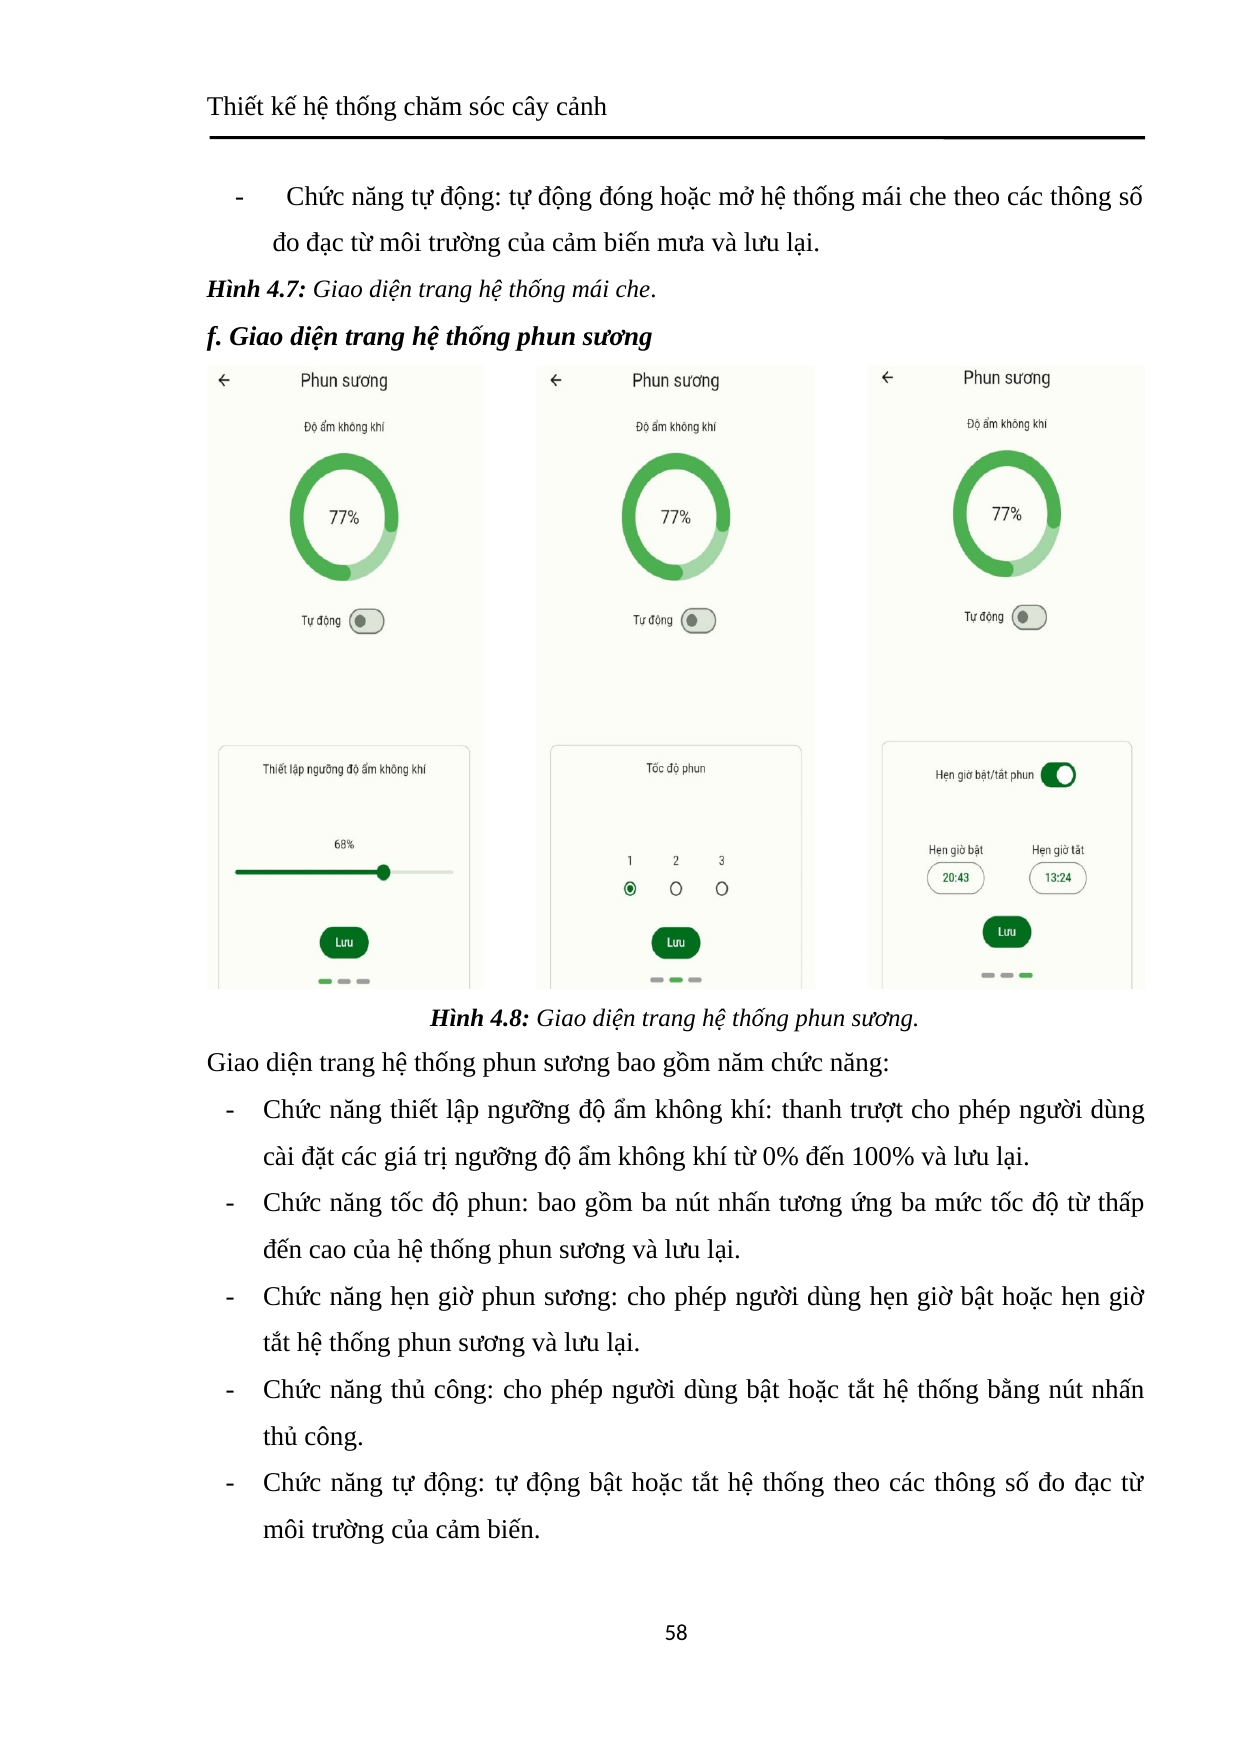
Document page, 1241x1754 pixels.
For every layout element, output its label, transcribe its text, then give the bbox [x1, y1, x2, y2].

text Hình 4.8: Giao diện trang hệ thống phun sương. [207, 1003, 1145, 1032]
text f. Giao diện trang hệ thống phun sương [207, 320, 1145, 351]
list Chức năng thiết lập ngưỡng độ ẩm không khí: thanh trượt cho phép người dùng cài đặt các giá trị ngưỡng độ ẩm không khí từ 0% đến 100% và lưu lại. [225, 1093, 1145, 1171]
list Chức năng tự động: tự động bật hoặc tắt hệ thống theo các thông số đo đạc từ môi trường của cảm biến. [225, 1467, 1145, 1544]
list Chức năng hẹn giờ phun sương: cho phép người dùng hẹn giờ bật hoặc hẹn giờ tắt hệ thống phun sương và lưu lại. [225, 1280, 1145, 1358]
list Chức năng tự động: tự động đóng hoặc mở hệ thống mái che theo các thông số đo đạc từ môi trường của cảm biến mưa và lưu lại. [235, 180, 1145, 257]
list Chức năng tốc độ phun: bao gồm ba nút nhấn tương ứng ba mức tốc độ từ thấp đến cao của hệ thống phun sương và lưu lại. [225, 1187, 1145, 1264]
text Giao diện trang hệ thống phun sương bao gồm năm chức năng: [207, 1047, 1145, 1078]
picture [206, 366, 1145, 989]
list Chức năng thủ công: cho phép người dùng bật hoặc tắt hệ thống bằng nút nhấn thủ công. [225, 1373, 1145, 1451]
